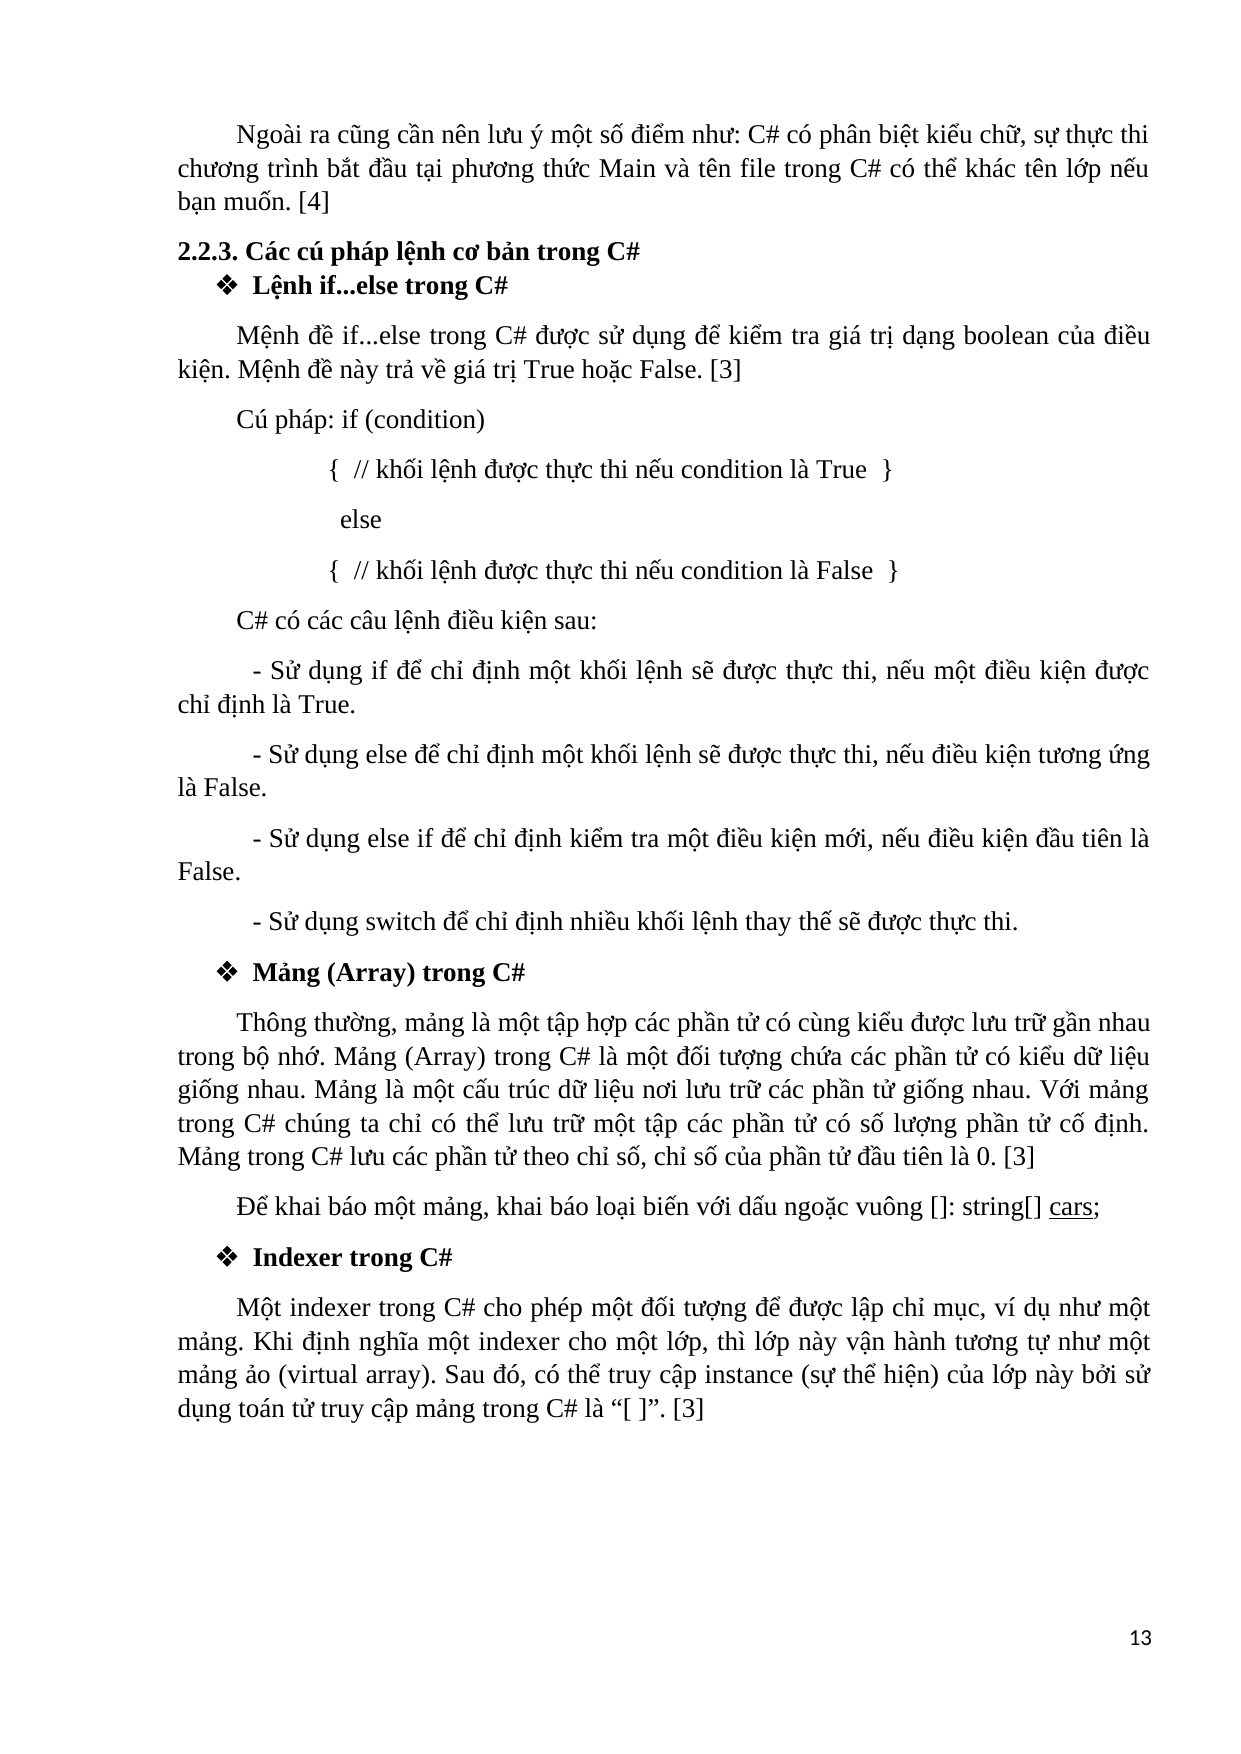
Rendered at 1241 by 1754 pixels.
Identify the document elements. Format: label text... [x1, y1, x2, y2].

text Ngoài ra cũng cần nên lưu ý một số điểm như: C# có phân biệt kiểu chữ, sự thực thi chương trình bắt đầu tại phương thức Main và tên file trong C# có thể khác tên lớp nếu bạn muốn. [4] [177, 118, 1152, 216]
text Thông thường, mảng là một tập hợp các phần tử có cùng kiểu được lưu trữ gần nhau trong bộ nhớ. Mảng (Array) trong C# là một đối tượng chứa các phần tử có kiểu dữ liệu giống nhau. Mảng là một cấu trúc dữ liệu nơi lưu trữ các phần tử giống nhau. Với mảng trong C# chúng ta chỉ có thể lưu trữ một tập các phần tử có số lượng phần tử cố định. Mảng trong C# lưu các phần tử theo chỉ số, chỉ số của phần tử đầu tiên là 0. [3] [177, 1006, 1152, 1171]
text - Sử dụng else để chỉ định một khối lệnh sẽ được thực thi, nếu điều kiện tương ứng là False. [177, 738, 1152, 803]
text Để khai báo một mảng, khai báo loại biến với dấu ngoặc vuông []: string[] cars; [177, 1190, 1152, 1222]
text Một indexer trong C# cho phép một đối tượng để được lập chỉ mục, ví dụ như một mảng. Khi định nghĩa một indexer cho một lớp, thì lớp này vận hành tương tự như một mảng ảo (virtual array). Sau đó, có thể truy cập instance (sự thể hiện) của lớp này bởi sử dụng toán tử truy cập mảng trong C# là “[ ]”. [3] [177, 1291, 1152, 1423]
text - Sử dụng switch để chỉ định nhiều khối lệnh thay thế sẽ được thực thi. [252, 905, 1152, 937]
text Cú pháp: if (condition) [177, 403, 1152, 434]
text - Sử dụng if để chỉ định một khối lệnh sẽ được thực thi, nếu một điều kiện được chỉ định là True. [177, 654, 1152, 719]
list Lệnh if...else trong C# [215, 269, 1152, 300]
list Indexer trong C# [215, 1241, 1152, 1272]
text Mệnh đề if...else trong C# được sử dụng để kiểm tra giá trị dạng boolean của điều kiện. Mệnh đề này trả về giá trị True hoặc False. [3] [177, 319, 1152, 384]
list Mảng (Array) trong C# [215, 956, 1152, 987]
text { // khối lệnh được thực thi nếu condition là True } [252, 453, 1152, 484]
text { // khối lệnh được thực thi nếu condition là False } [252, 554, 1152, 585]
text else [327, 503, 1152, 535]
text - Sử dụng else if để chỉ định kiểm tra một điều kiện mới, nếu điều kiện đầu tiên là False. [177, 822, 1152, 886]
text C# có các câu lệnh điều kiện sau: [177, 604, 1152, 635]
subtitle 2.2.3. Các cú pháp lệnh cơ bản trong C# [177, 235, 1152, 267]
